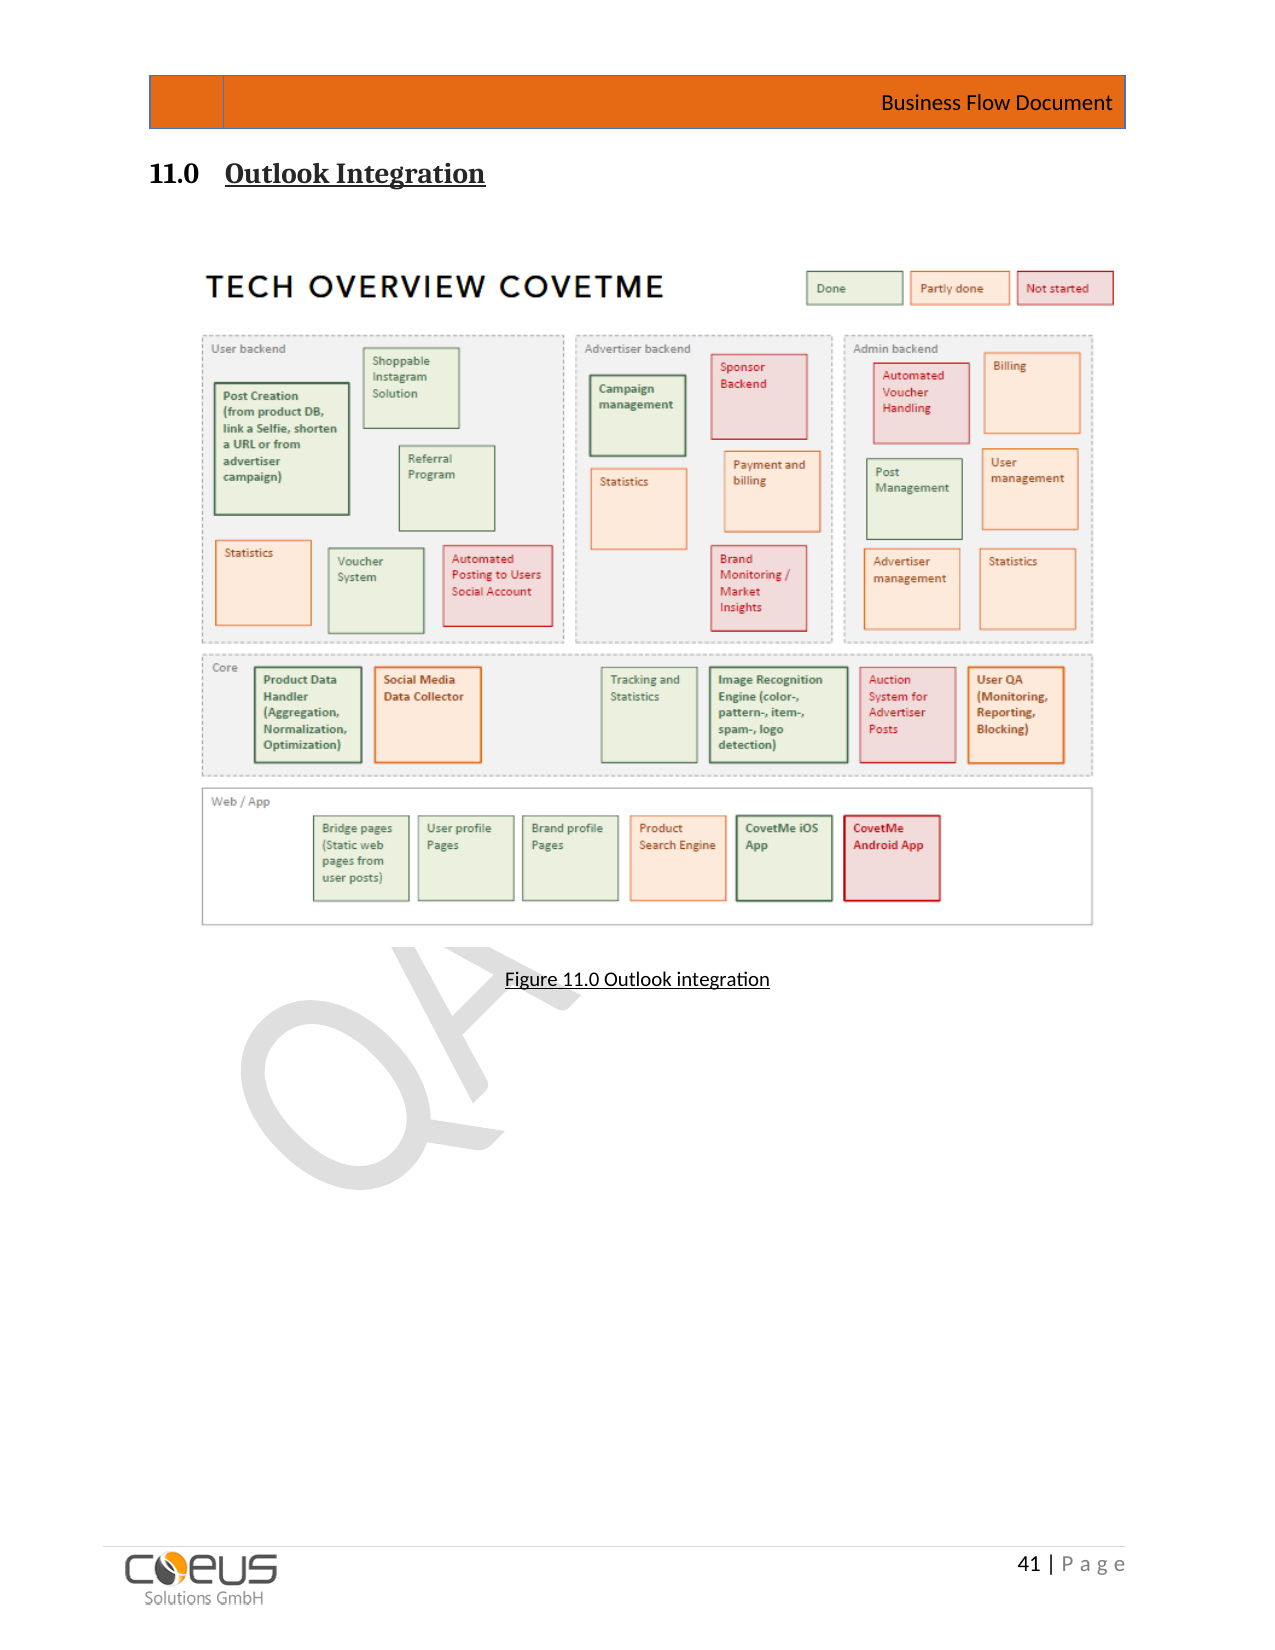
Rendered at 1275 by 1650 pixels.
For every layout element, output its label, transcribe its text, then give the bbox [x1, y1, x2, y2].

picture [150, 254, 1125, 947]
subtitle Outlook Integration [150, 157, 1125, 191]
text Figure 11.0 Outlook integration [150, 966, 1125, 991]
picture [106, 1551, 304, 1605]
